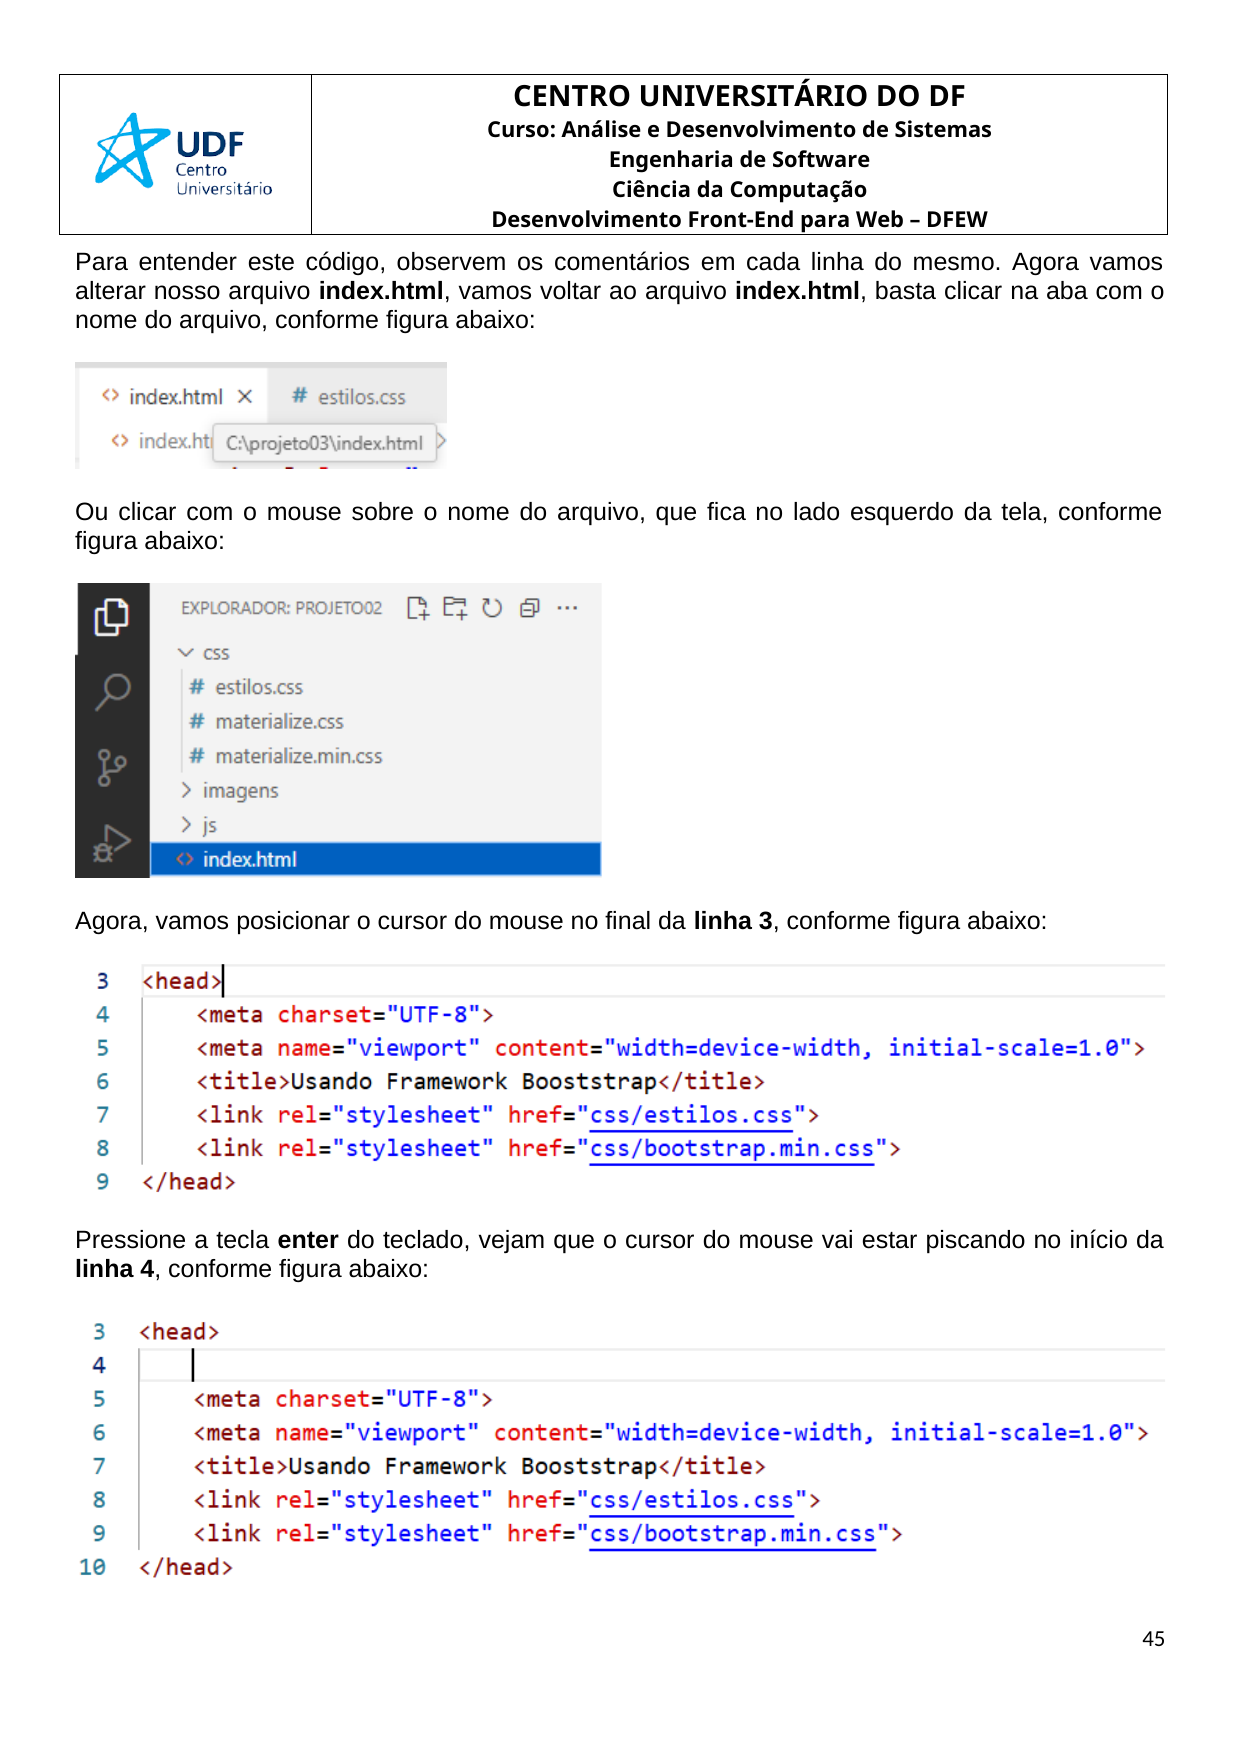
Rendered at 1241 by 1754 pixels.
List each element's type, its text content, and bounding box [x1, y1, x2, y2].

picture [85, 79, 286, 230]
picture [75, 1311, 1166, 1585]
text Pressione a tecla enter do teclado, vejam que o cursor do mouse vai estar piscando no início da linha 4, conforme figura abaixo: [75, 1225, 1165, 1283]
picture [75, 963, 1166, 1197]
text Para entender este código, observem os comentários em cada linha do mesmo. Agora vamos alterar nosso arquivo index.html, vamos voltar ao arquivo index.html, basta clicar na aba com o nome do arquivo, conforme figura abaixo: [75, 247, 1165, 334]
text Agora, vamos posicionar o cursor do mouse no final da linha 3, conforme figura abaixo: [75, 906, 1165, 935]
picture [75, 583, 602, 878]
text Ou clicar com o mouse sobre o nome do arquivo, que fica no lado esquerdo da tela, conforme figura abaixo: [75, 497, 1165, 555]
picture [75, 362, 447, 469]
